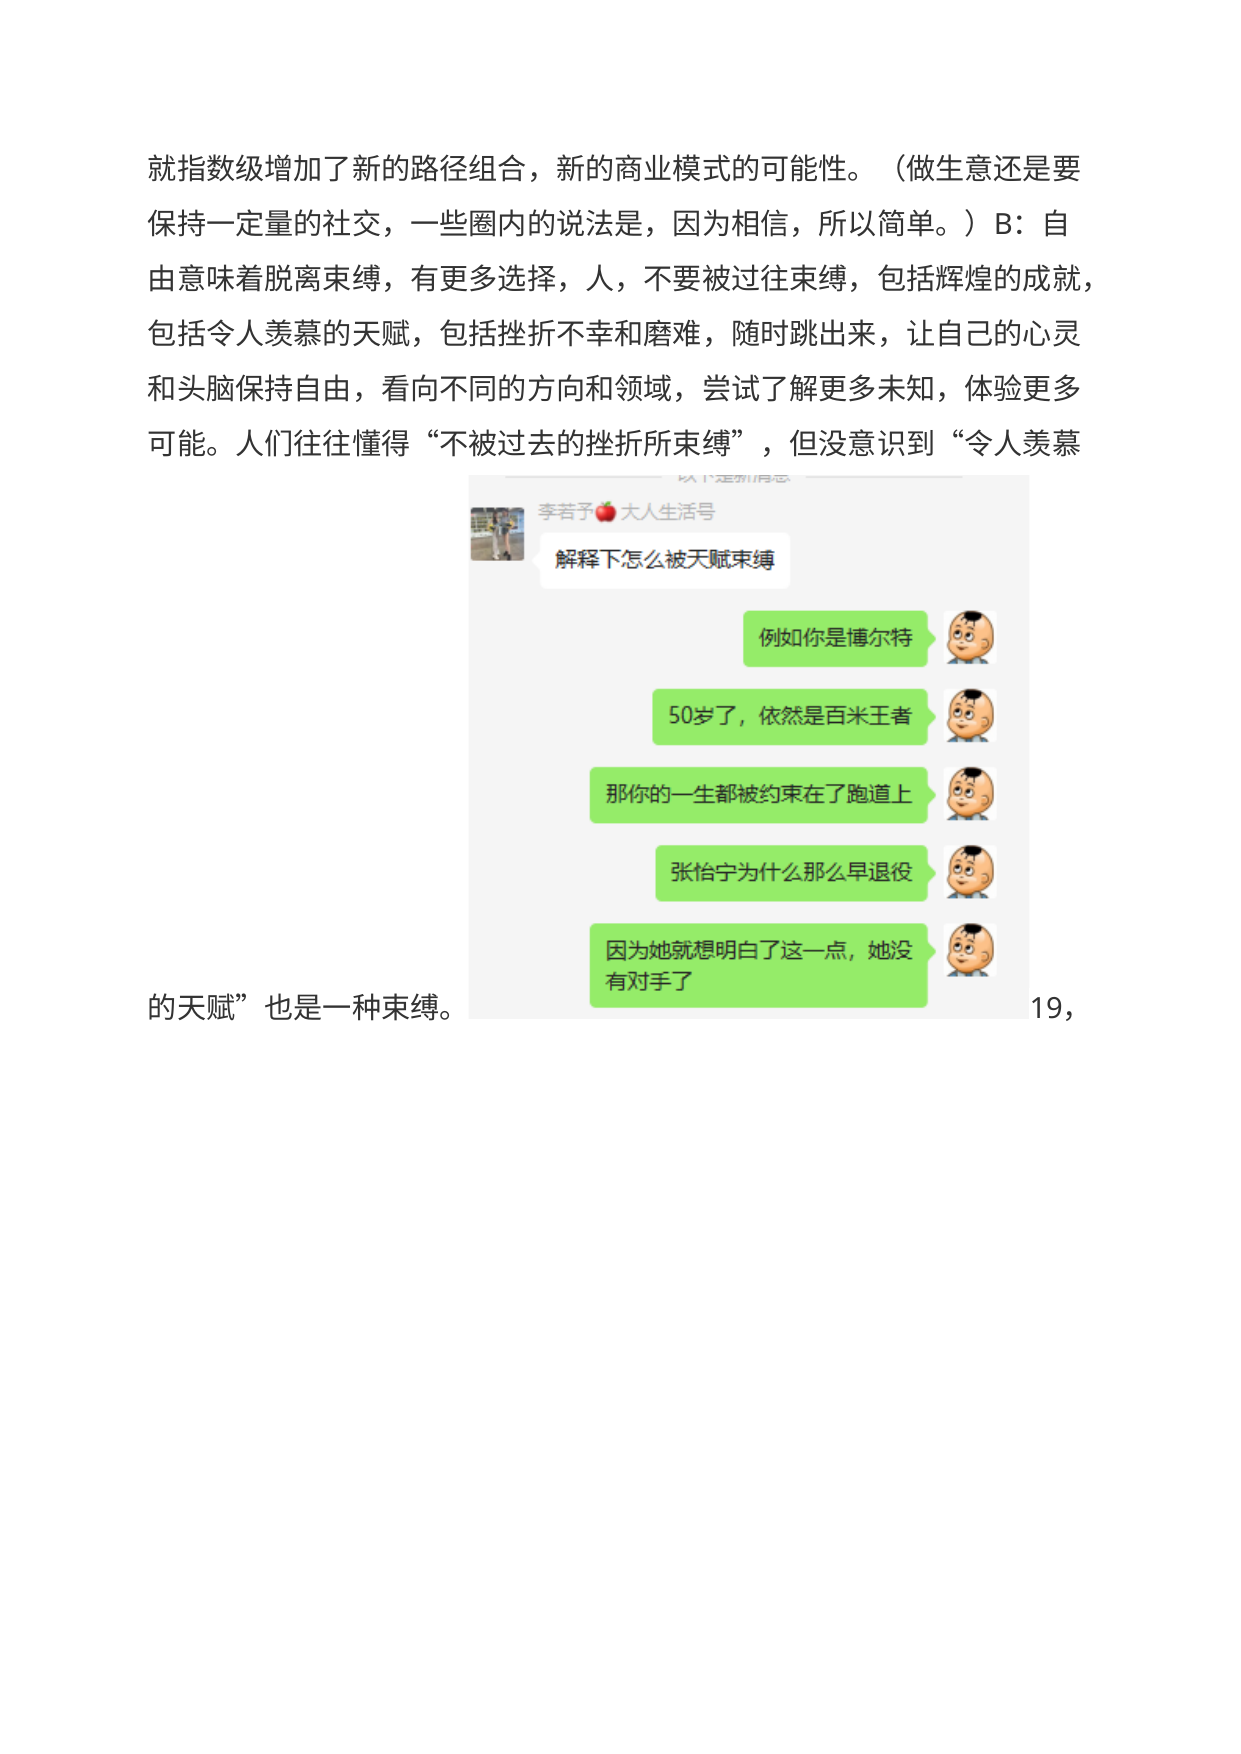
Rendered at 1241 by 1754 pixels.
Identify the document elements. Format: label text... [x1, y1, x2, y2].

picture [468, 475, 1030, 1019]
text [148, 146, 1093, 256]
